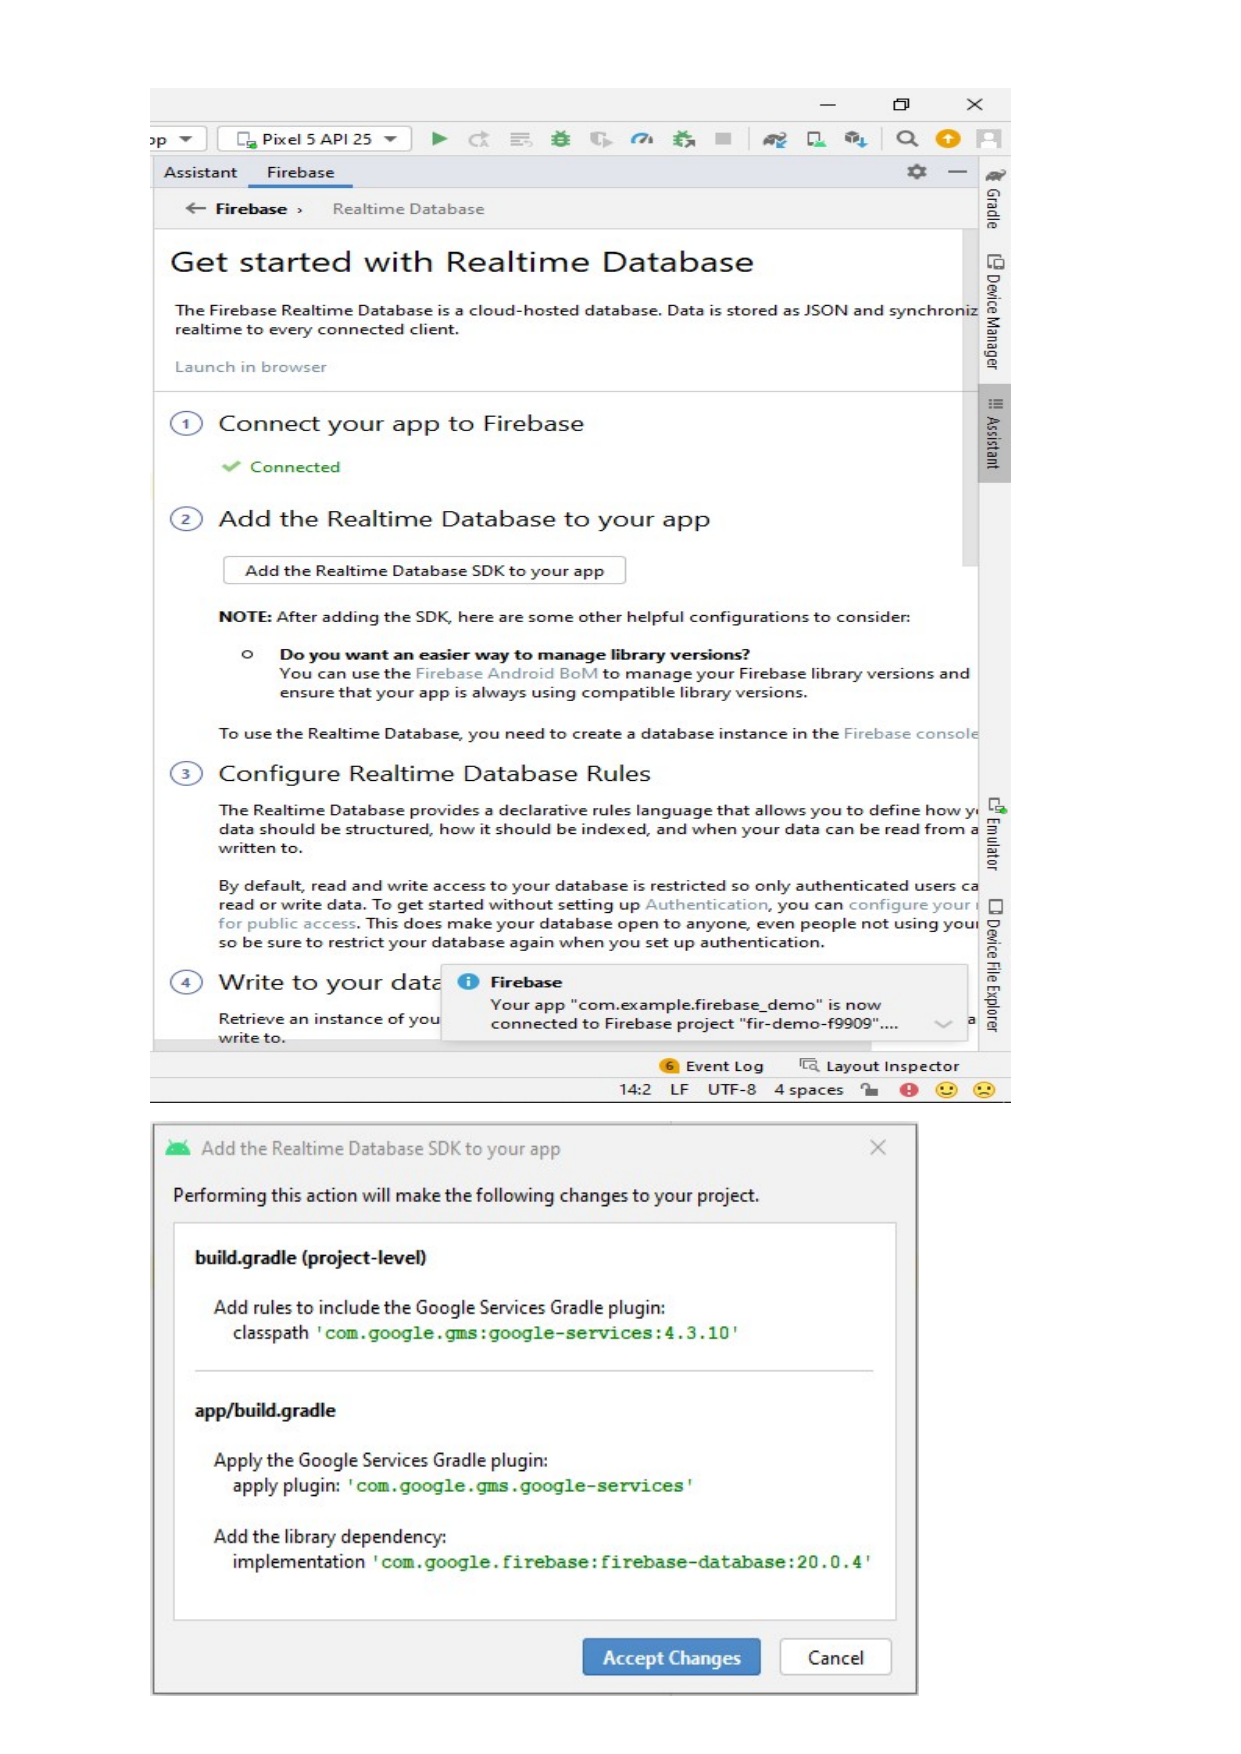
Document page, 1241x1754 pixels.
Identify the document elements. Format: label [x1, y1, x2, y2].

picture [150, 88, 1011, 1103]
picture [150, 1121, 919, 1696]
